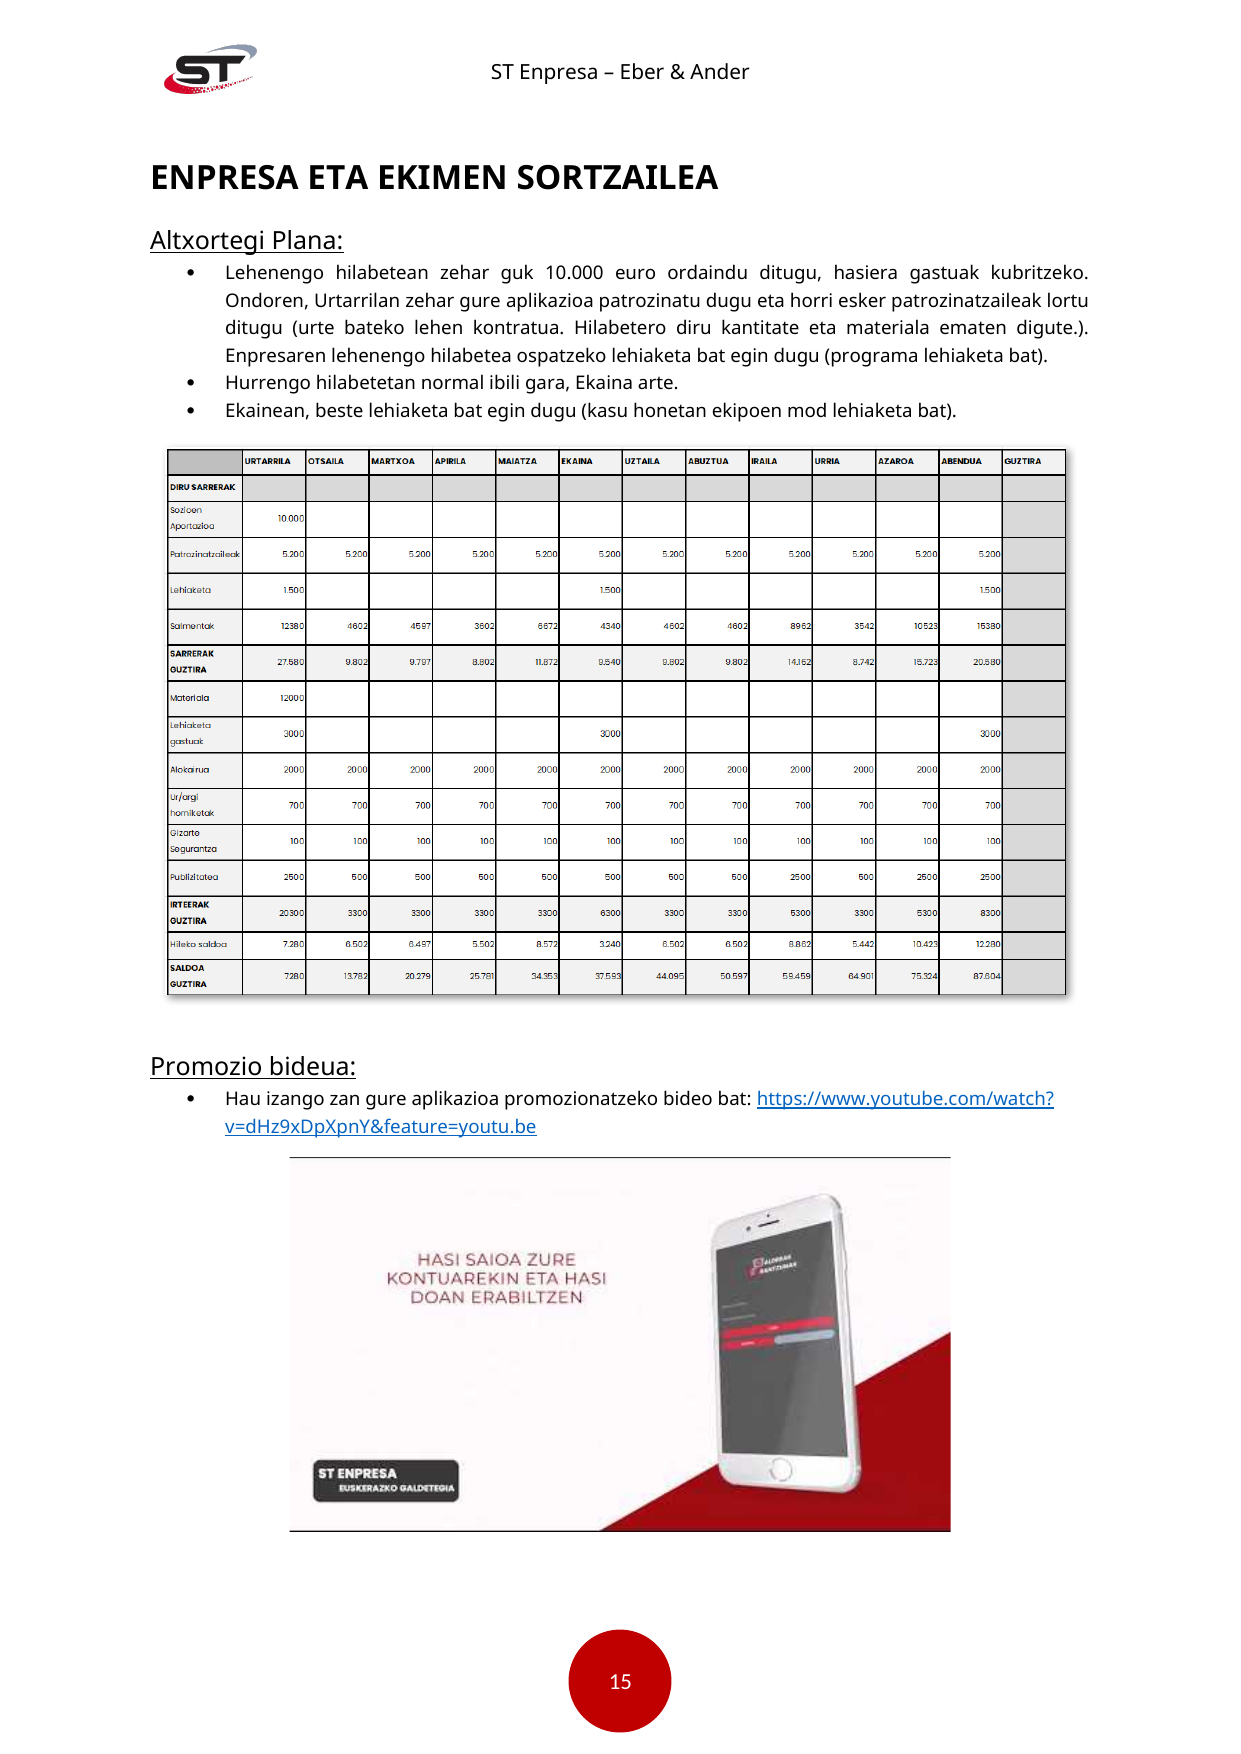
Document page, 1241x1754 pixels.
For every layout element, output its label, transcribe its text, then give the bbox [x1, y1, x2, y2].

picture [150, 42, 263, 98]
subtitle Altxortegi Plana: [150, 223, 1090, 257]
list Lehenengo hilabetean zehar guk 10.000 euro ordaindu ditugu, hasiera gastuak kubritzeko. Ondoren, Urtarrilan zehar gure aplikazioa patrozinatu dugu eta horri esker patrozinatzaileak lortu ditugu (urte bateko lehen kontratua. Hilabetero diru kantitate eta materiala ematen digute.). Enpresaren lehenengo hilabetea ospatzeko lehiaketa bat egin dugu (programa lehiaketa bat). [187, 259, 1090, 368]
list Hurrengo hilabetetan normal ibili gara, Ekaina arte. [187, 369, 1090, 395]
list Ekainean, beste lehiaketa bat egin dugu (kasu honetan ekipoen mod lehiaketa bat). [187, 397, 1090, 423]
list Hau izango zan gure aplikazioa promozionatzeko bideo bat: https://www.youtube.com/watch?v=dHz9xDpXpnY&feature=youtu.be [187, 1086, 1090, 1138]
subtitle ENPRESA ETA EKIMEN SORTZAILEA [150, 154, 1090, 199]
subtitle Promozio bideua: [150, 1049, 1090, 1083]
picture [165, 447, 1066, 995]
picture [289, 1157, 951, 1532]
